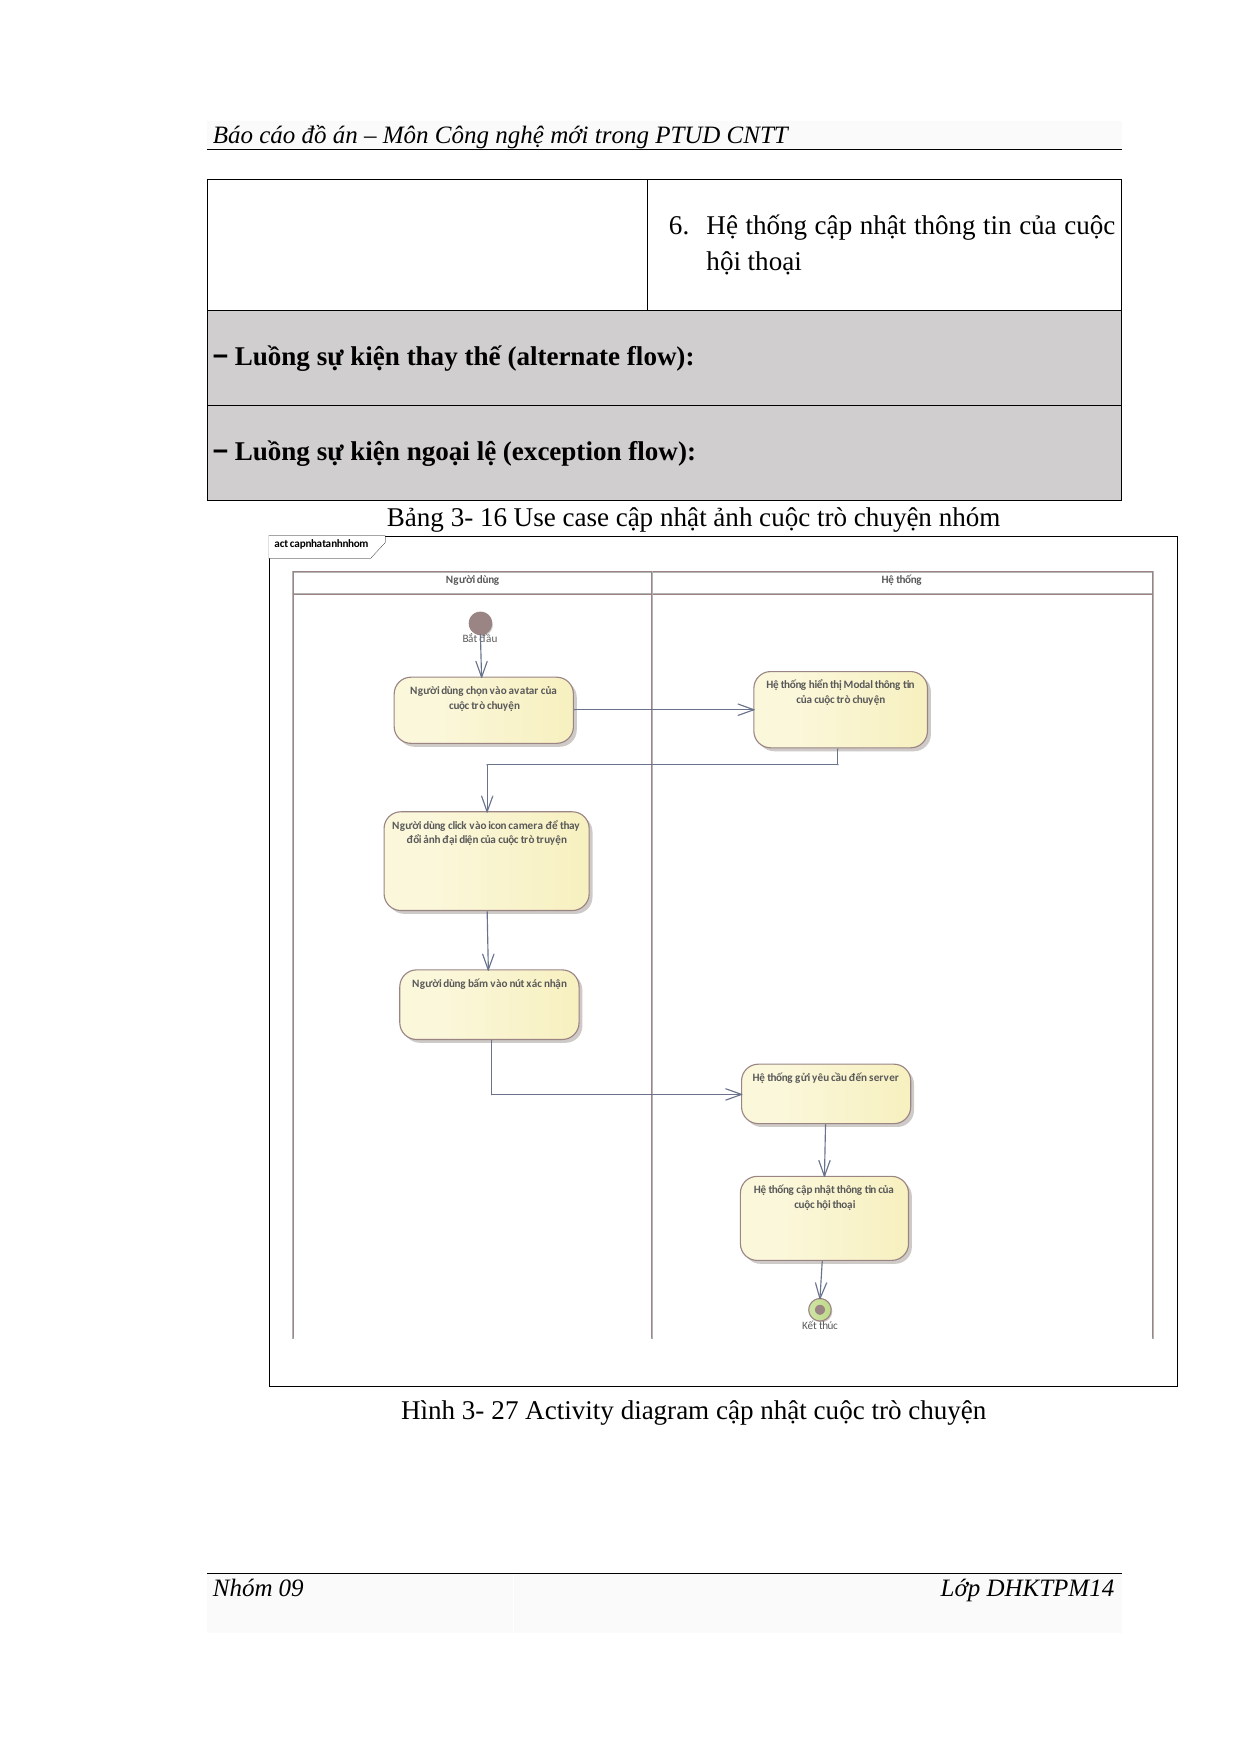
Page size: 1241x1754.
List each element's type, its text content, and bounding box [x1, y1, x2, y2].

text Bảng 3- 16 Use case cập nhật ảnh cuộc trò chuyện nhóm [207, 501, 1122, 532]
table_cell Luồng sự kiện thay thế (alternate flow): [208, 311, 1121, 405]
text Hình 3- 27 Activity diagram cập nhật cuộc trò chuyện [207, 1394, 1122, 1425]
table_cell [208, 180, 647, 310]
table_cell Hệ thống cập nhật thông tin của cuộc hội thoại [648, 180, 1121, 310]
table_cell Luồng sự kiện ngoại lệ (exception flow): [208, 406, 1121, 500]
